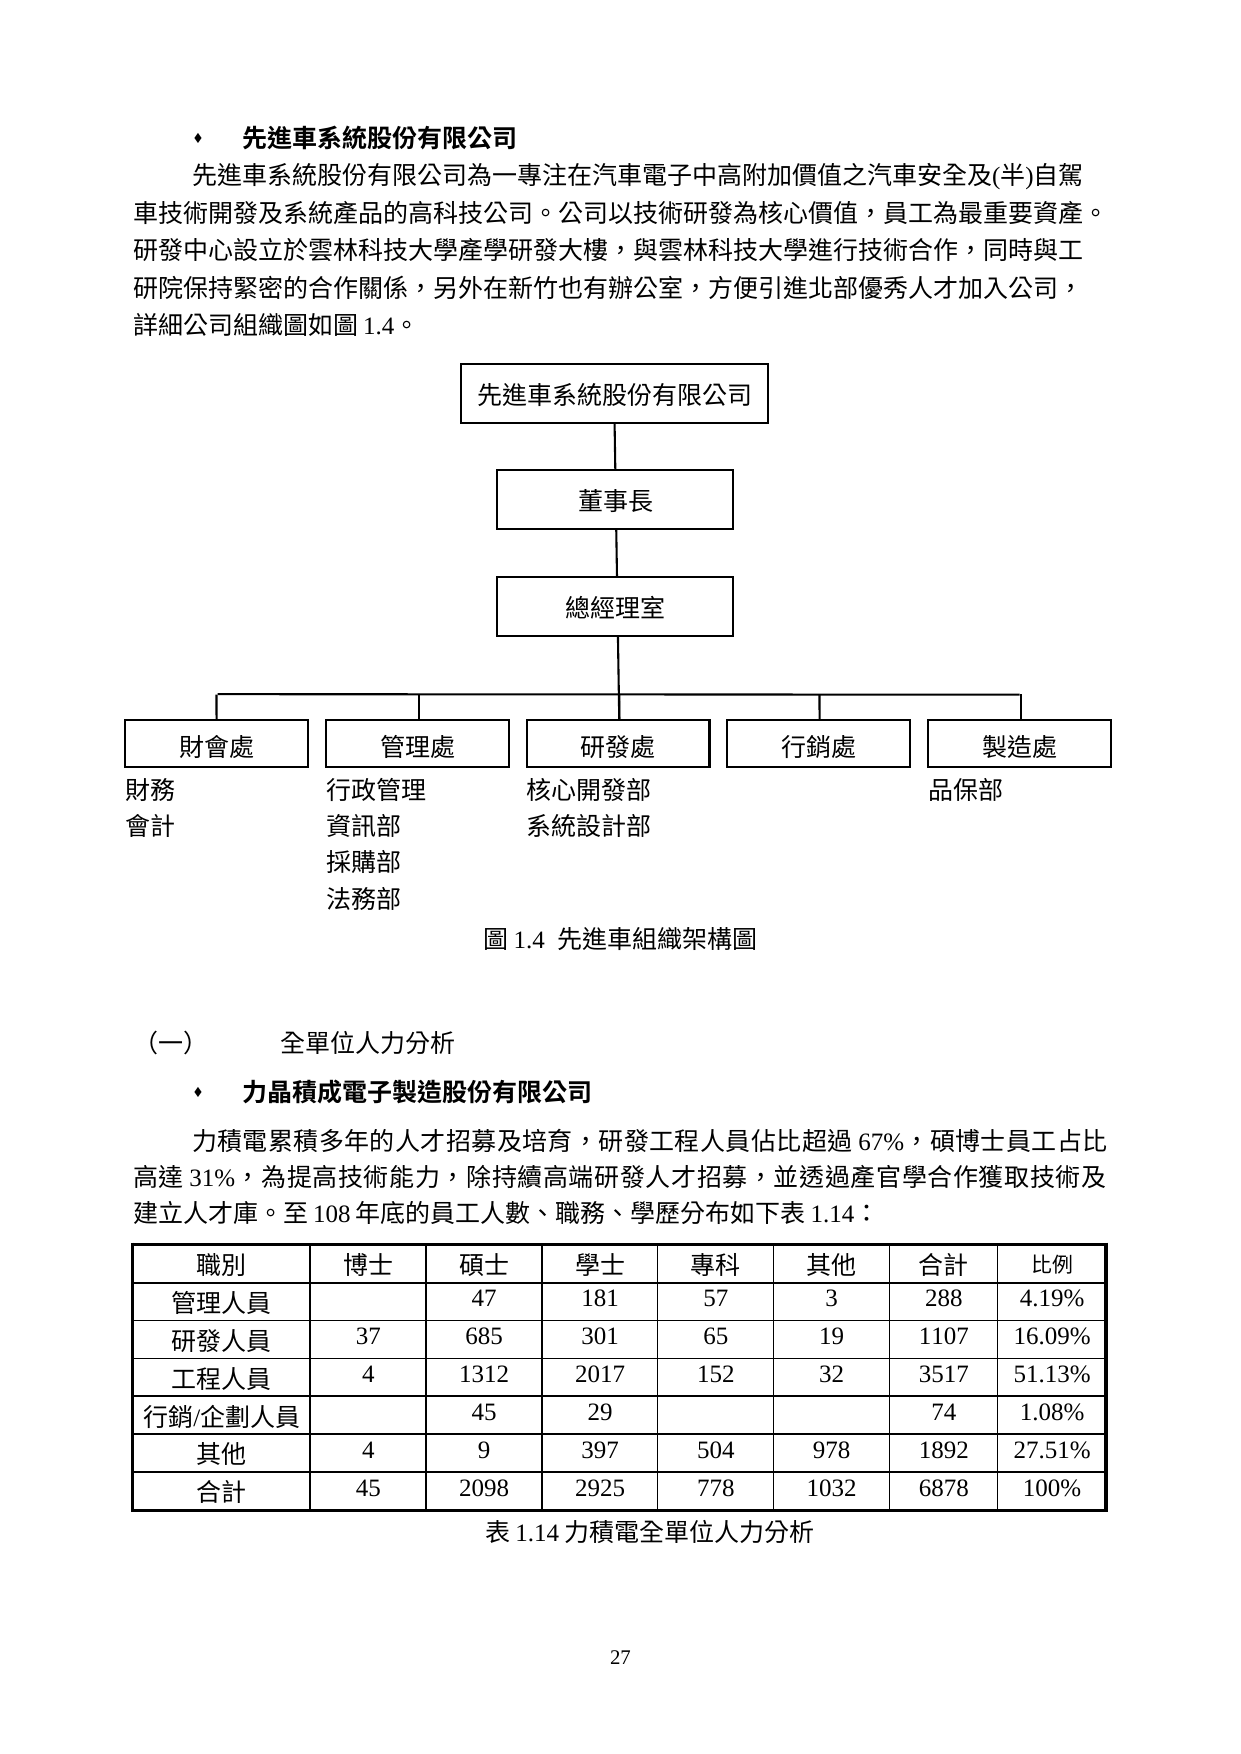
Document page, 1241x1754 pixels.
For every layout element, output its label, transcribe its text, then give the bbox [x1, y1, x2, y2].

table_header 比例 [998, 1246, 1104, 1282]
list 全單位人力分析 [133, 1024, 1107, 1060]
table_cell 2098 [427, 1473, 541, 1509]
table_cell 29 [543, 1397, 657, 1433]
list 力晶積成電子製造股份有限公司 [192, 1073, 1107, 1109]
table_cell 1312 [427, 1359, 541, 1395]
table_header 其他 [774, 1246, 889, 1282]
table_header 學士 [543, 1246, 657, 1282]
table_cell 57 [658, 1284, 773, 1320]
table_cell 研發人員 [134, 1321, 309, 1358]
table_cell 45 [427, 1397, 541, 1433]
table_cell 181 [543, 1284, 657, 1320]
table_cell 4 [311, 1359, 425, 1395]
text 圖1.4 先進車組織架構圖 [133, 342, 1107, 719]
table_cell 288 [890, 1284, 997, 1320]
table_cell 3517 [890, 1359, 997, 1395]
table_cell 19 [774, 1321, 889, 1358]
table_header 碩士 [427, 1246, 541, 1282]
table_cell 301 [543, 1321, 657, 1358]
table_cell 1.08% [998, 1397, 1104, 1433]
table_cell 37 [311, 1321, 425, 1358]
text 表1.14力積電全單位人力分析 [133, 1512, 1107, 1548]
table_cell 行銷/企劃人員 [134, 1397, 309, 1433]
table_cell 152 [658, 1359, 773, 1395]
table_cell 74 [890, 1397, 997, 1433]
table_header 博士 [311, 1246, 425, 1282]
table_cell 1107 [890, 1321, 997, 1358]
table_cell 685 [427, 1321, 541, 1358]
table_cell 其他 [134, 1435, 309, 1471]
list 先進車系統股份有限公司 [192, 118, 1107, 154]
table_cell 978 [774, 1435, 889, 1471]
table_cell 3 [774, 1284, 889, 1320]
table_header 合計 [890, 1246, 997, 1282]
table_cell 51.13% [998, 1359, 1104, 1395]
text 力積電累積多年的人才招募及培育，研發工程人員佔比超過67%，碩博士員工占比高達31%，為提高技術能力，除持續高端研發人才招募，並透過產官學合作獲取技術及建立人才庫。至108年底的員工人數、職務、學歷分布如下表1.14： [133, 1121, 1107, 1230]
text 先進車系統股份有限公司為一專注在汽車電子中高附加價值之汽車安全及(半)自駕車技術開發及系統產品的高科技公司。公司以技術研發為核心價值，員工為最重要資產。研發中心設立於雲林科技大學產學研發大樓，與雲林科技大學進行技術合作，同時與工研院保持緊密的合作關係，另外在新竹也有辦公室，方便引進北部優秀人才加入公司，詳細公司組織圖如圖1.4。 [133, 154, 1107, 342]
table_cell 4 [311, 1435, 425, 1471]
table_cell [311, 1397, 425, 1433]
table_header 專科 [658, 1246, 773, 1282]
table_cell 2017 [543, 1359, 657, 1395]
table_cell 397 [543, 1435, 657, 1471]
table_cell 504 [658, 1435, 773, 1471]
table_cell [311, 1284, 425, 1320]
table_cell 工程人員 [134, 1359, 309, 1395]
table_cell 65 [658, 1321, 773, 1358]
text 圖1.4 先進車組織架構圖 [133, 696, 1107, 957]
table_cell 47 [427, 1284, 541, 1320]
table_cell 100% [998, 1473, 1104, 1509]
table_cell 778 [658, 1473, 773, 1509]
table_header 職別 [134, 1246, 309, 1282]
table_cell 管理人員 [134, 1284, 309, 1320]
table_cell 32 [774, 1359, 889, 1395]
table_cell 1892 [890, 1435, 997, 1471]
table_cell 1032 [774, 1473, 889, 1509]
table_cell 2925 [543, 1473, 657, 1509]
table_cell [658, 1397, 773, 1433]
table_cell 9 [427, 1435, 541, 1471]
table_cell [774, 1397, 889, 1433]
table_cell 4.19% [998, 1284, 1104, 1320]
table_cell 合計 [134, 1473, 309, 1509]
table_cell 6878 [890, 1473, 997, 1509]
table_cell 16.09% [998, 1321, 1104, 1358]
table_cell 27.51% [998, 1435, 1104, 1471]
table_cell 45 [311, 1473, 425, 1509]
